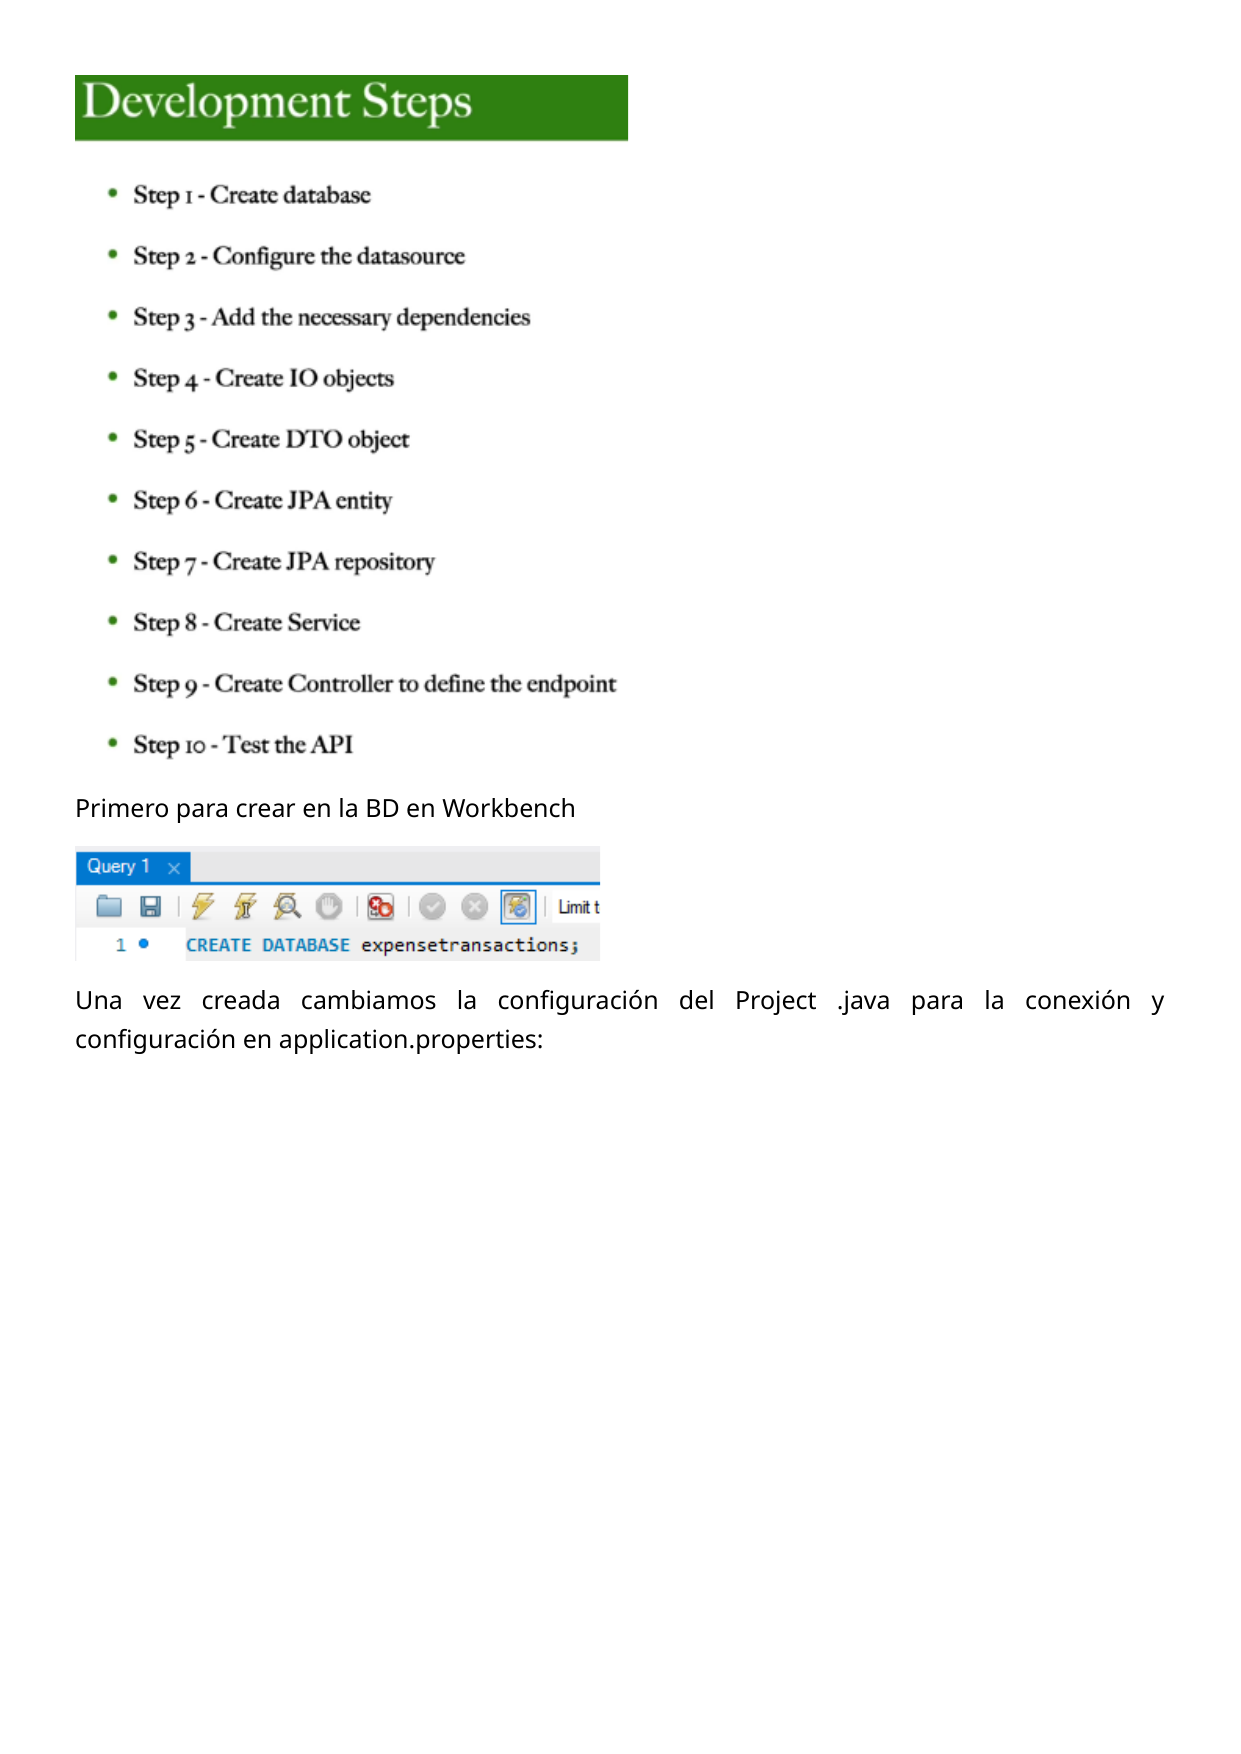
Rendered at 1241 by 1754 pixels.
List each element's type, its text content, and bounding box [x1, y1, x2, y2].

text Primero para crear en la BD en Workbench [75, 791, 1165, 825]
text Una vez creada cambiamos la configuración del Project .java para la conexión y configuración en application.properties: [75, 982, 1165, 1056]
picture [75, 75, 629, 769]
picture [75, 846, 600, 961]
